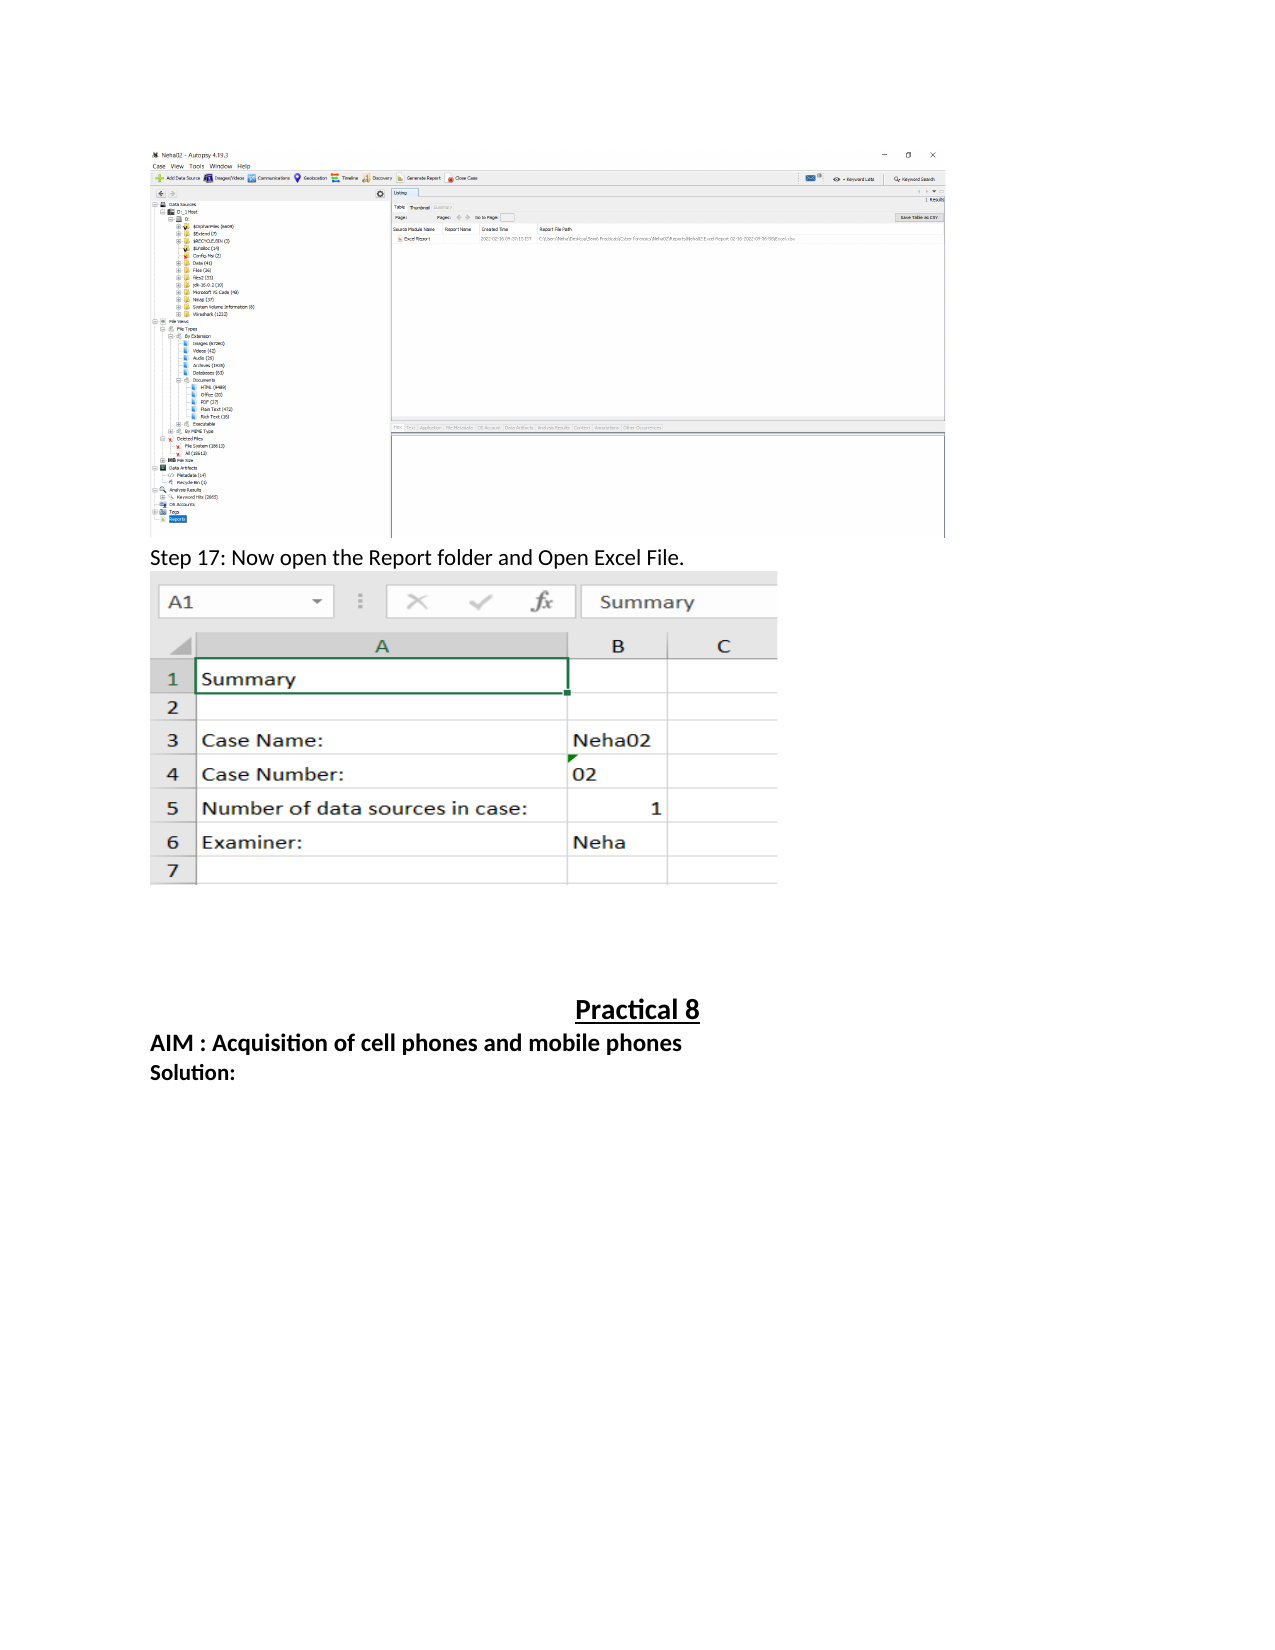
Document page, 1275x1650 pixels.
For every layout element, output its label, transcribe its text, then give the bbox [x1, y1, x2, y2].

text AIM : Acquisition of cell phones and mobile phones [150, 1027, 1125, 1058]
text Step 17: Now open the Report folder and Open Excel File. [150, 543, 1125, 572]
picture [150, 150, 946, 538]
text Solution: [150, 1058, 1125, 1086]
picture [150, 571, 778, 885]
text Practical 8 [150, 991, 1125, 1027]
